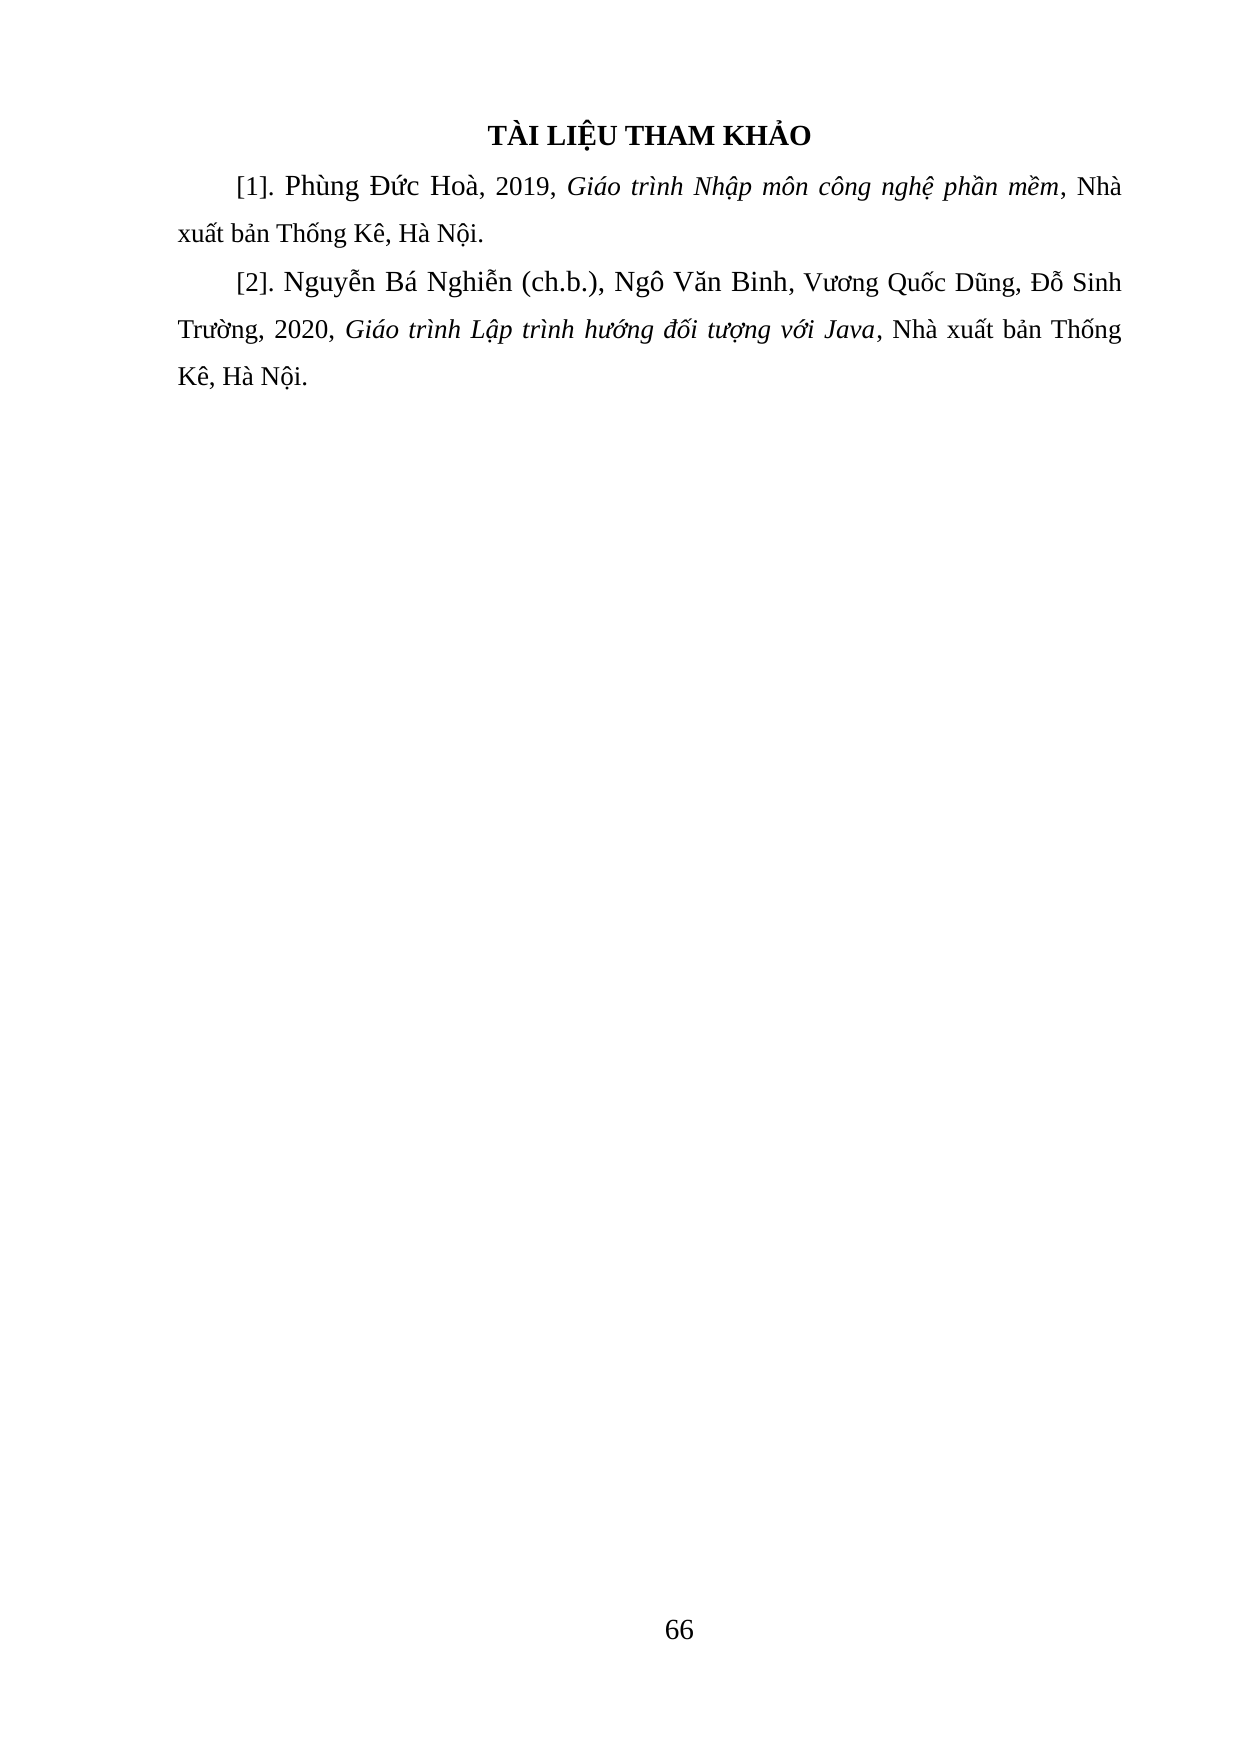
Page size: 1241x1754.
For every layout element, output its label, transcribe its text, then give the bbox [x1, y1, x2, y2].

subtitle TÀI LIỆU THAM KHẢO [177, 118, 1122, 152]
text [1]. Phùng Đức Hoà, 2019, Giáo trình Nhập môn công nghệ phần mềm, Nhà xuất bản Thống Kê, Hà Nội. [177, 168, 1122, 249]
text [2]. Nguyễn Bá Nghiễn (ch.b.), Ngô Văn Binh, Vương Quốc Dũng, Đỗ Sinh Trường, 2020, Giáo trình Lập trình hướng đối tượng với Java, Nhà xuất bản Thống Kê, Hà Nội. [177, 264, 1122, 391]
